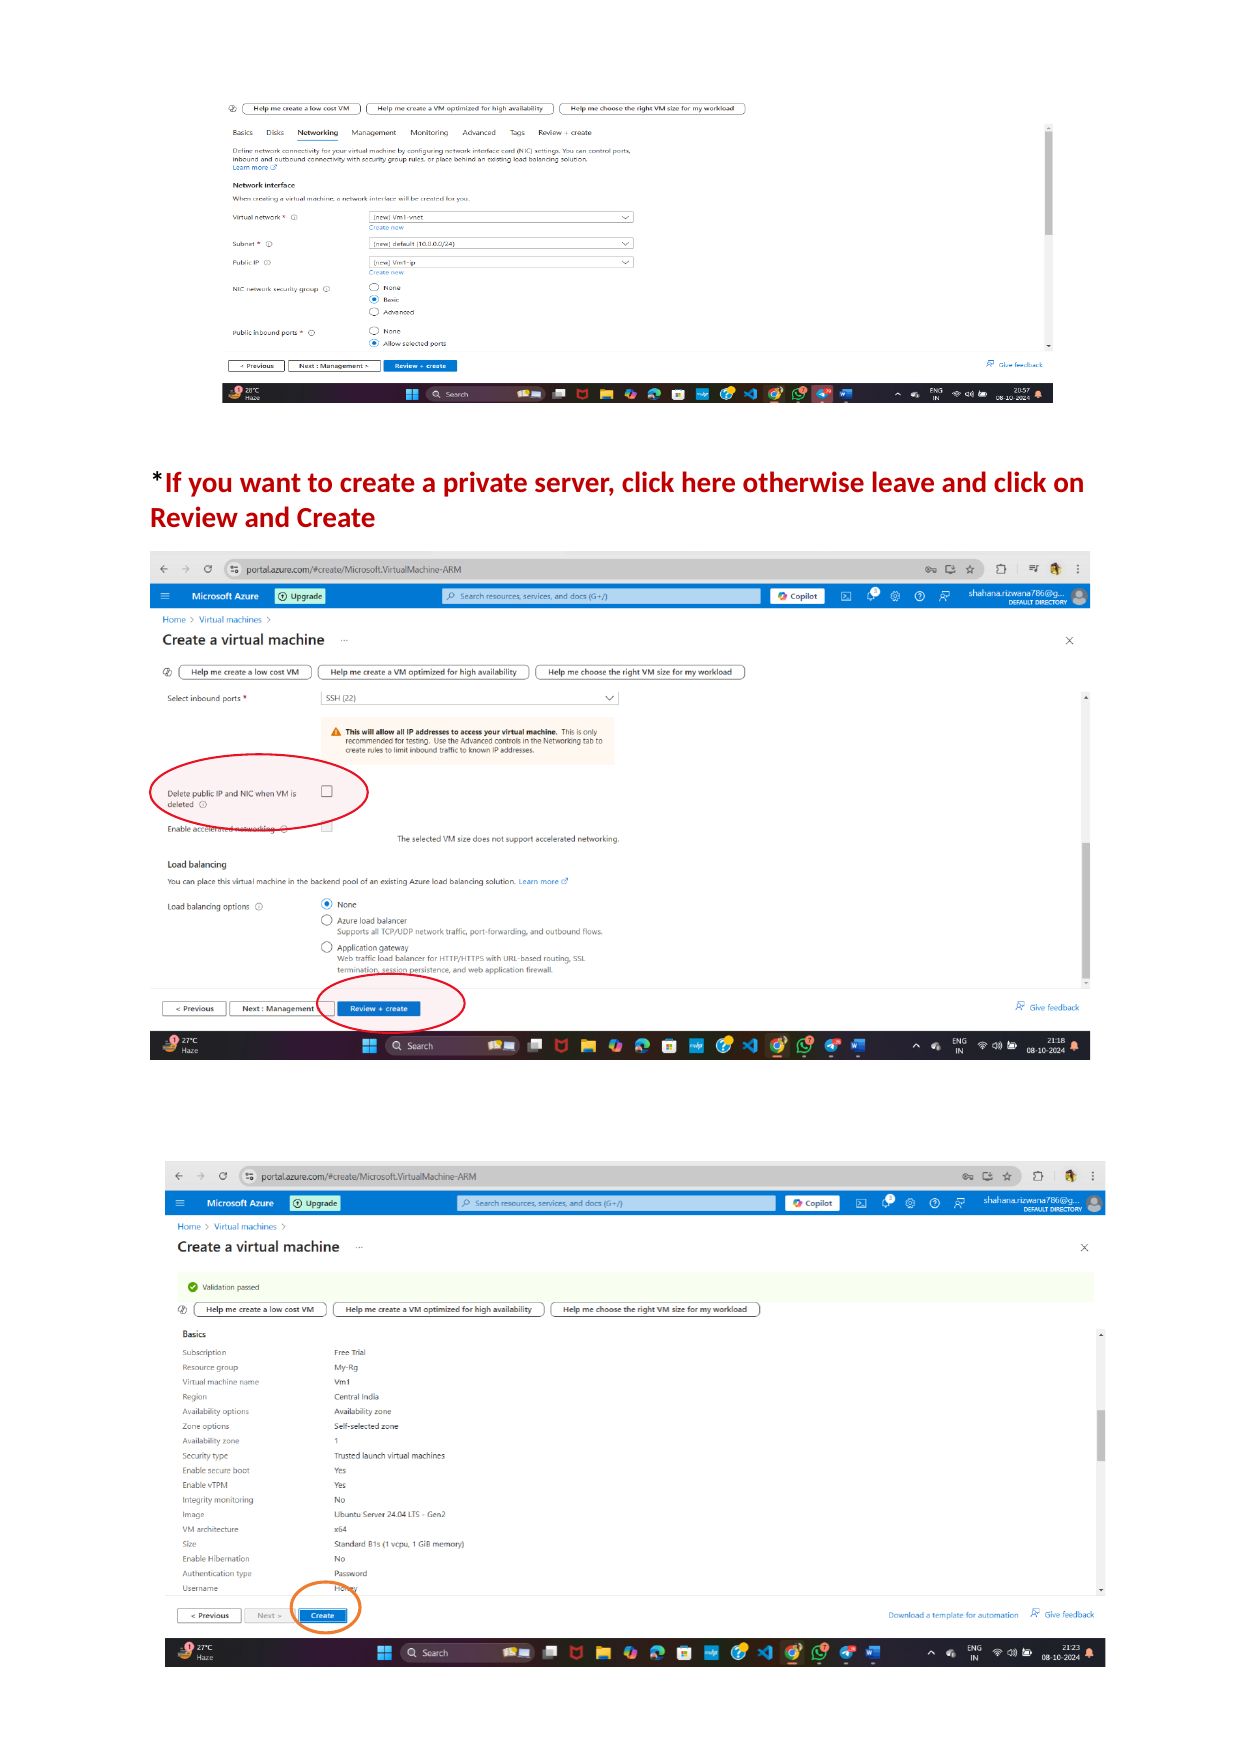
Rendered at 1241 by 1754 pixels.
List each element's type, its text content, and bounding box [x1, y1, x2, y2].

picture [150, 551, 1091, 1060]
picture [152, 756, 366, 829]
text *If you want to create a private server, click here otherwise leave and click on Review and Create [150, 464, 1090, 535]
picture [165, 1161, 1106, 1667]
picture [222, 98, 1053, 403]
